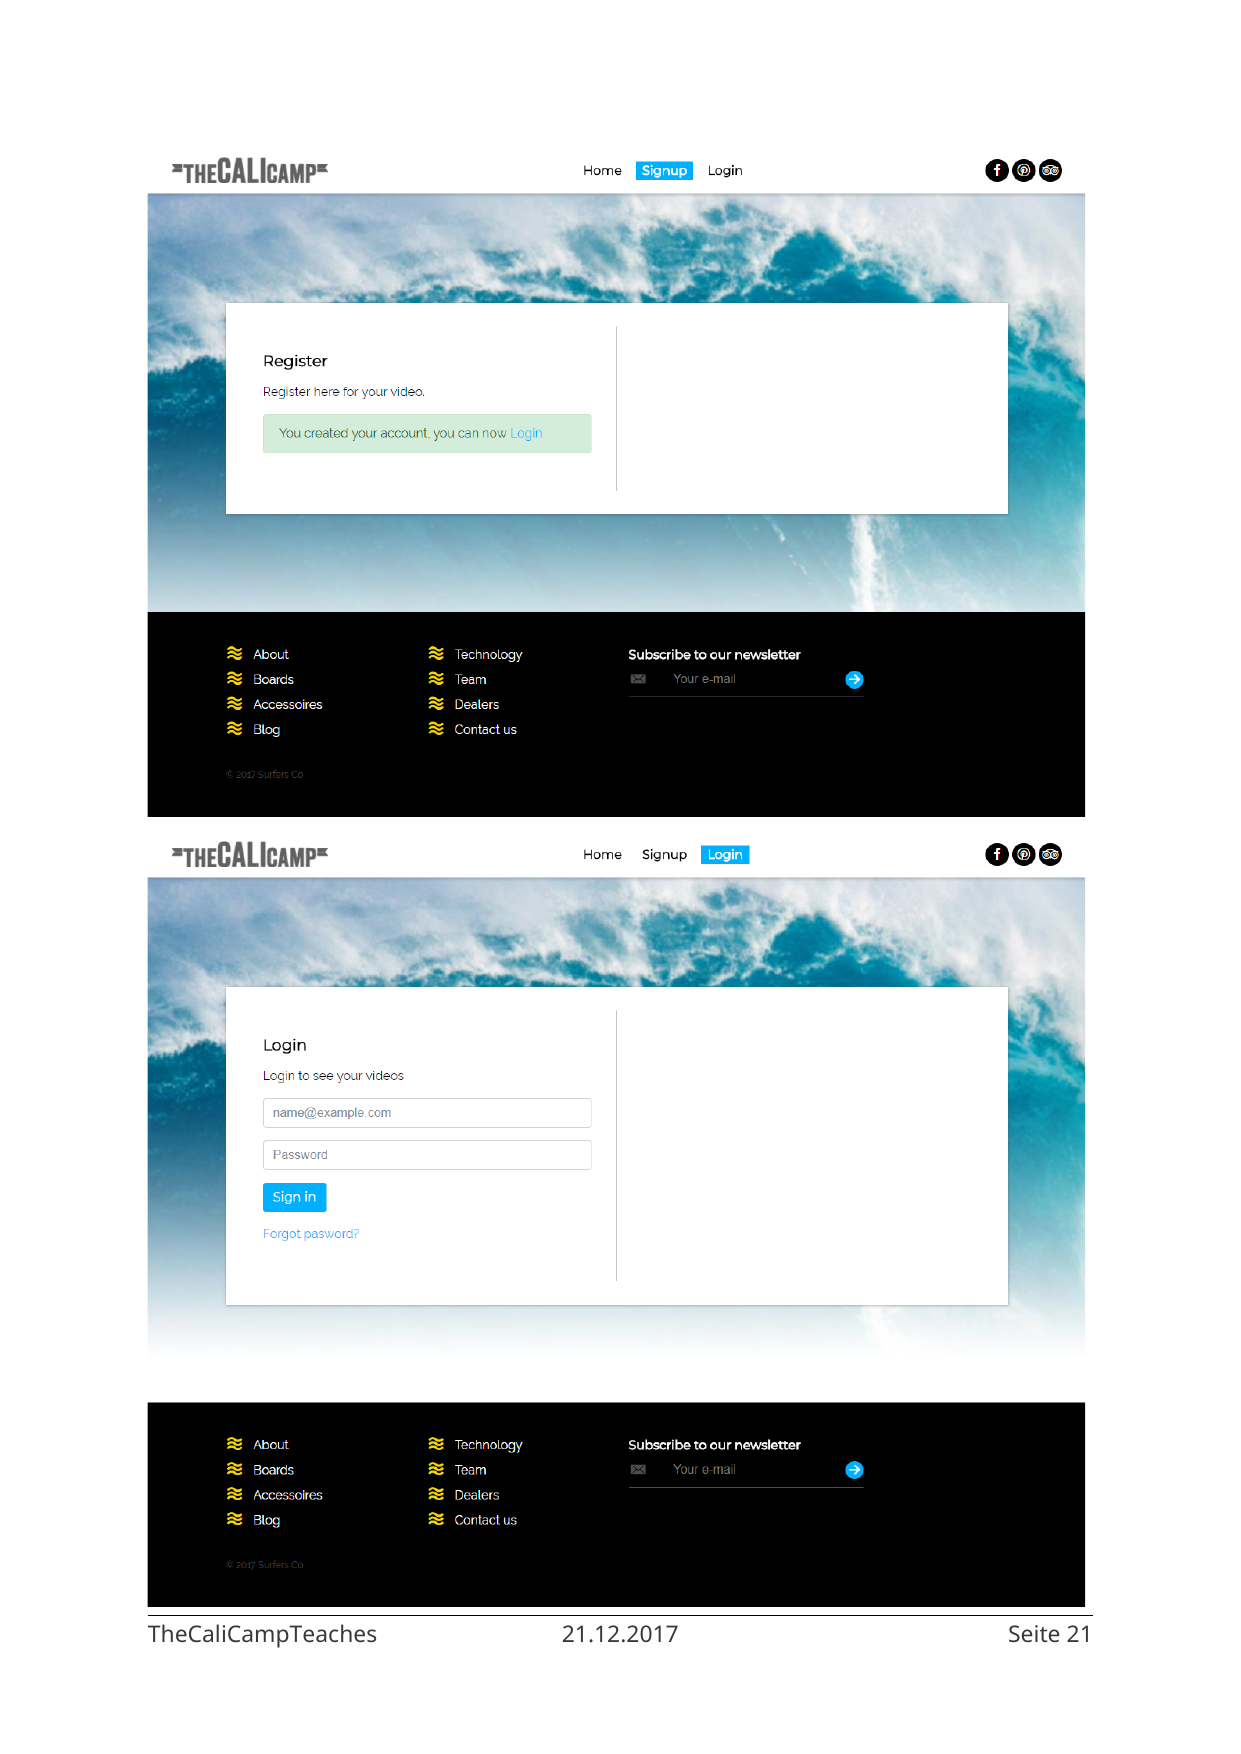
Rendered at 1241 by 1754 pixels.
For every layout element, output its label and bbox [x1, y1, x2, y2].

picture [164, 1084, 179, 1088]
picture [147, 147, 1085, 829]
picture [164, 400, 179, 404]
picture [147, 831, 1085, 1607]
